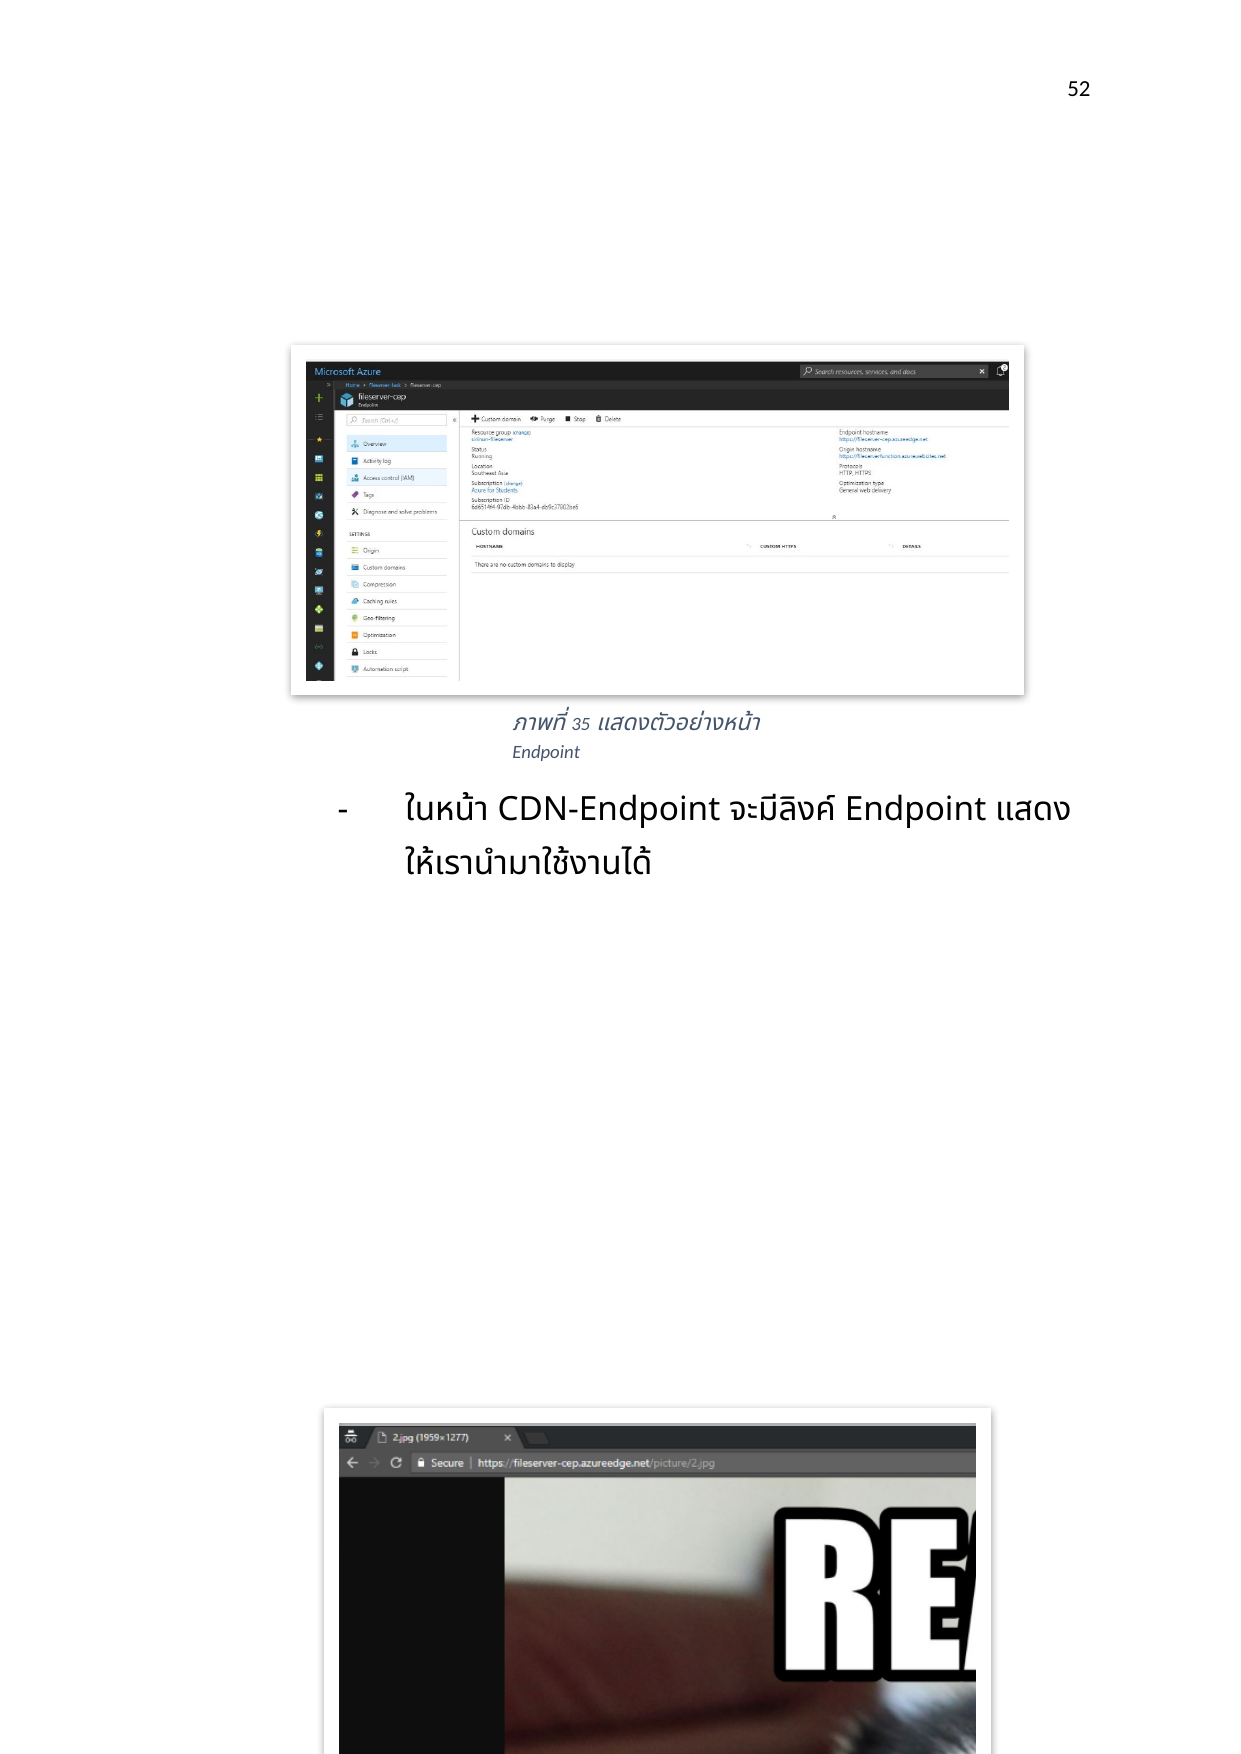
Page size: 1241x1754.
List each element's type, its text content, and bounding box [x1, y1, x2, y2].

picture [306, 359, 1009, 681]
picture [339, 1426, 976, 1754]
